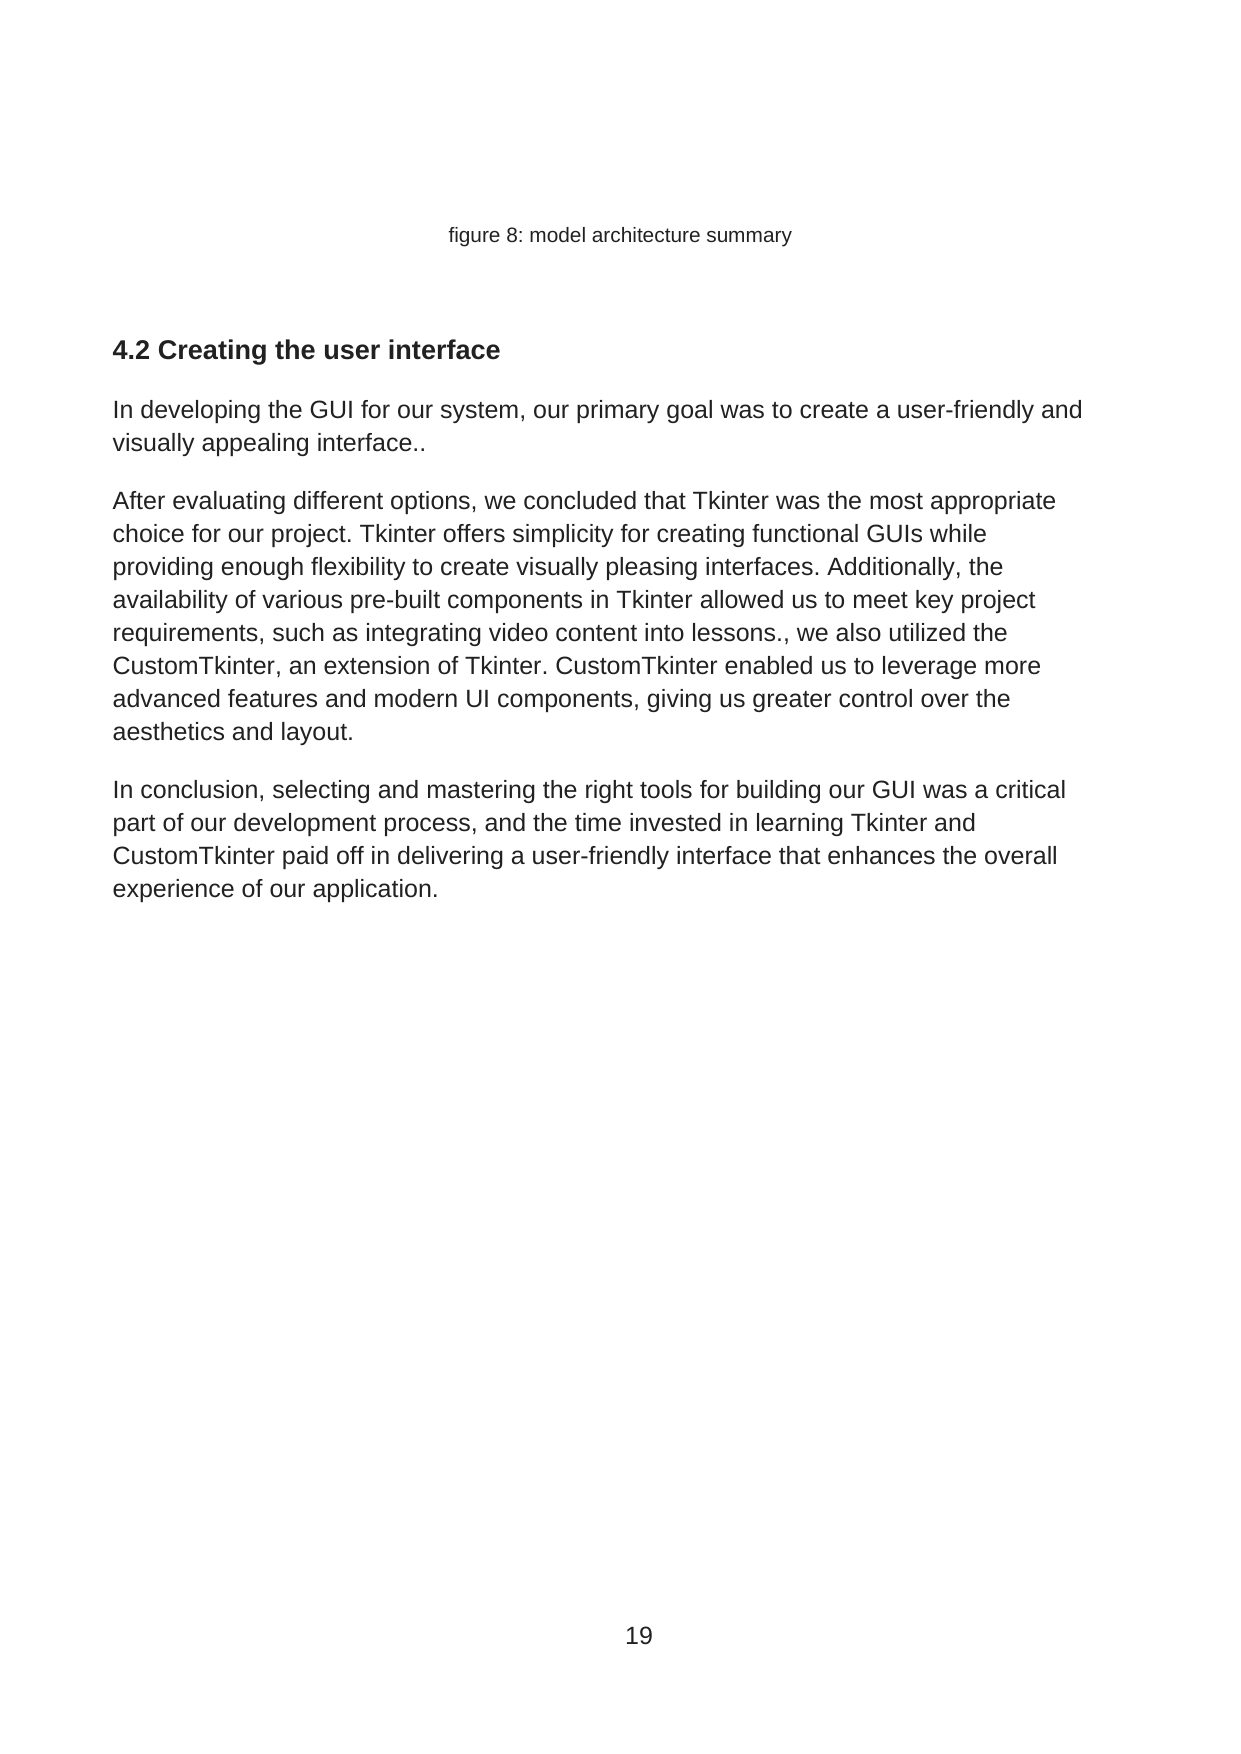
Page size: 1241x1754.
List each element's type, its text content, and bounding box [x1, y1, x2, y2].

text After evaluating different options, we concluded that Tkinter was the most appropriate choice for our project. Tkinter offers simplicity for creating functional GUIs while providing enough flexibility to create visually pleasing interfaces. Additionally, the availability of various pre-built components in Tkinter allowed us to meet key project requirements, such as integrating video content into lessons., we also utilized the CustomTkinter, an extension of Tkinter. CustomTkinter enabled us to leverage more advanced features and modern UI components, giving us greater control over the aesthetics and layout. [112, 486, 1090, 746]
text In conclusion, selecting and mastering the right tools for building our GUI was a critical part of our development process, and the time invested in learning Tkinter and CustomTkinter paid off in delivering a user-friendly interface that enhances the overall experience of our application. [112, 775, 1090, 903]
text In developing the GUI for our system, our primary goal was to create a user-friendly and visually appealing interface.. [112, 395, 1090, 457]
subtitle 4.2 Creating the user interface [112, 334, 1090, 365]
text figure 8: model architecture summary [150, 158, 1090, 247]
